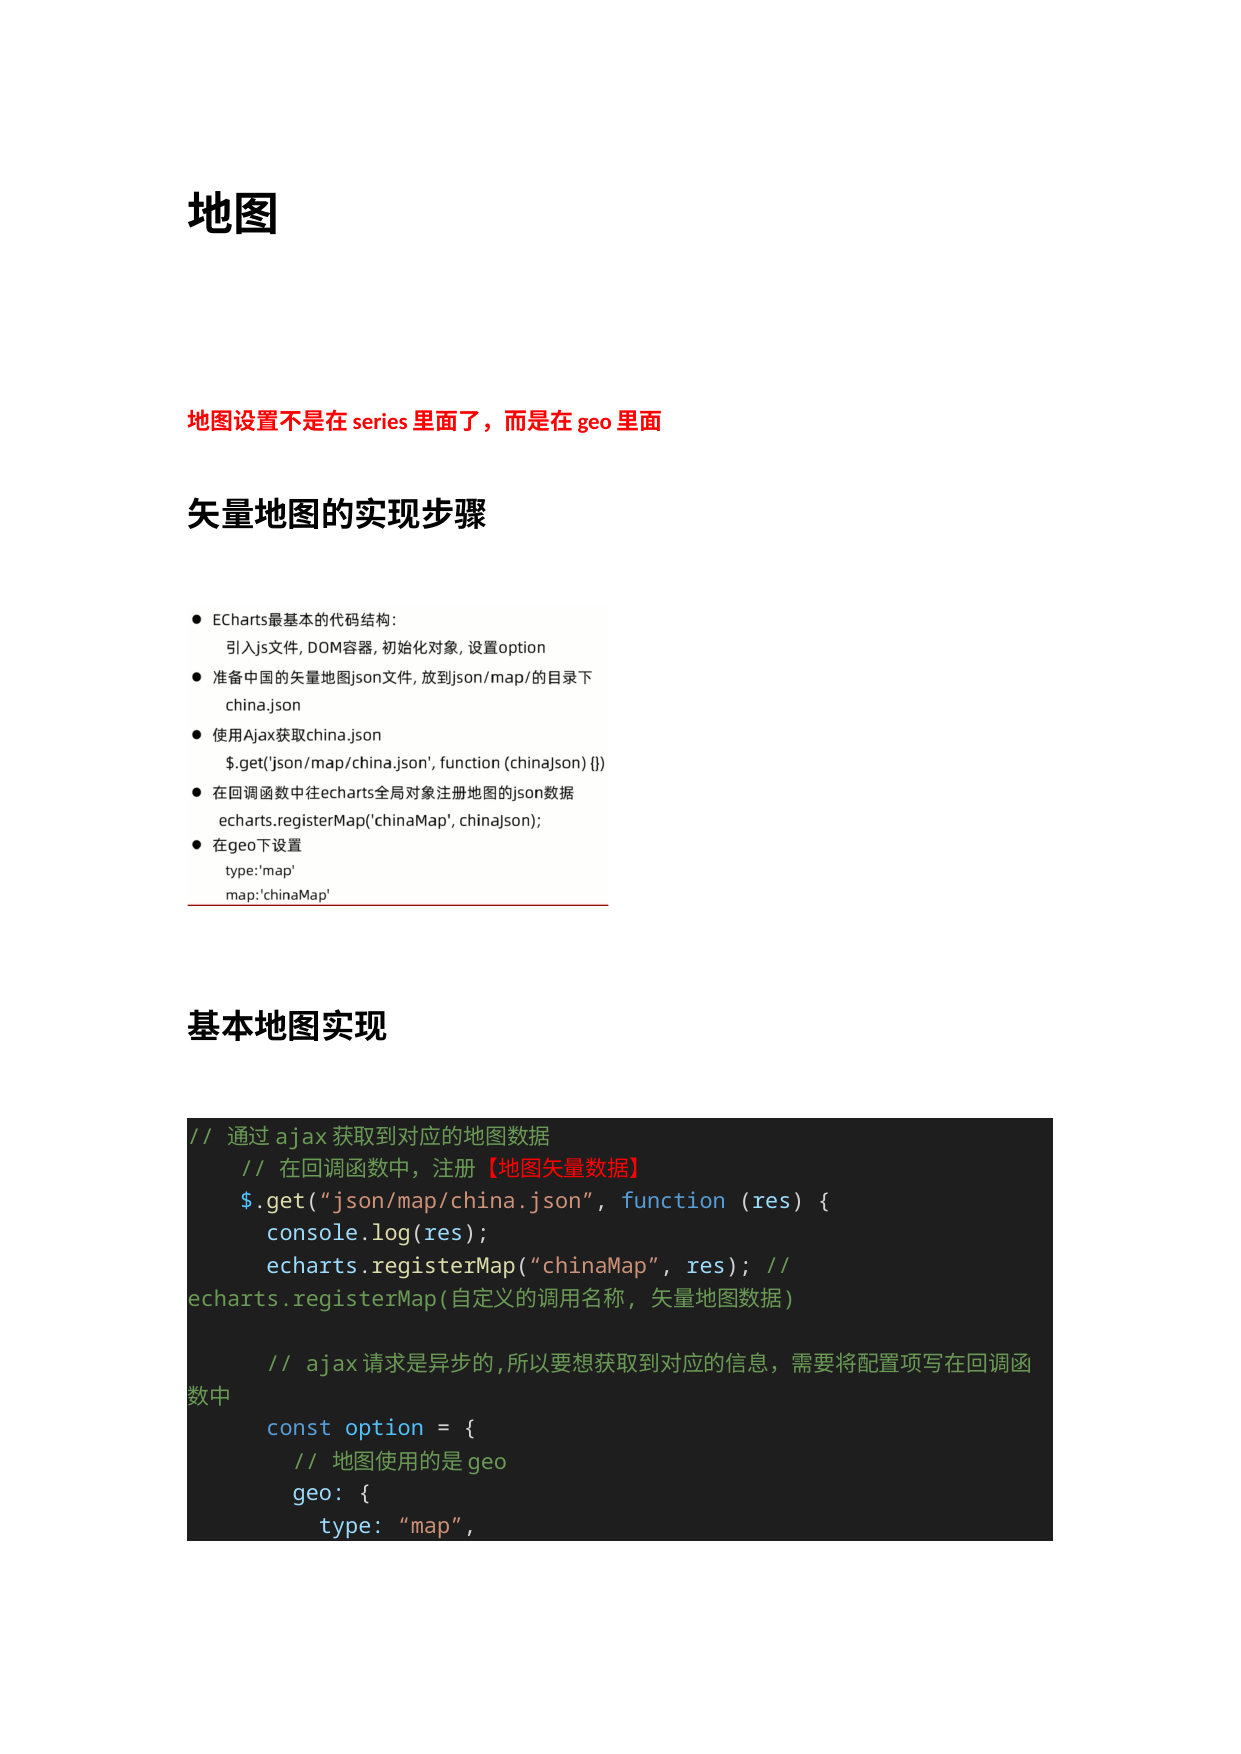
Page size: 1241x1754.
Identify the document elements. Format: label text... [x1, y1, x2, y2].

text 地图设置不是在series里面了，而是在geo里面 [187, 387, 1053, 452]
subtitle 基本地图实现 [187, 991, 1053, 1056]
text $.get(“json/map/china.json”, function (res) { [187, 1183, 1053, 1216]
picture [187, 606, 609, 906]
text console.log(res); [187, 1216, 1053, 1248]
text geo: { [187, 1476, 1053, 1508]
text // 在回调函数中，注册【地图矢量数据】 [187, 1151, 1053, 1183]
text // ajax请求是异步的,所以要想获取到对应的信息，需要将配置项写在回调函数中 [187, 1346, 1053, 1411]
subtitle 地图 [187, 162, 1053, 259]
text const option = { [187, 1411, 1053, 1443]
text echarts.registerMap(“chinaMap”, res); // echarts.registerMap(自定义的调用名称, 矢量地图数据) [187, 1248, 1053, 1313]
text // 地图使用的是geo [187, 1443, 1053, 1476]
text // 通过ajax获取到对应的地图数据 [187, 1118, 1053, 1151]
subtitle 矢量地图的实现步骤 [187, 479, 1053, 544]
text type: “map”, [187, 1508, 1053, 1541]
